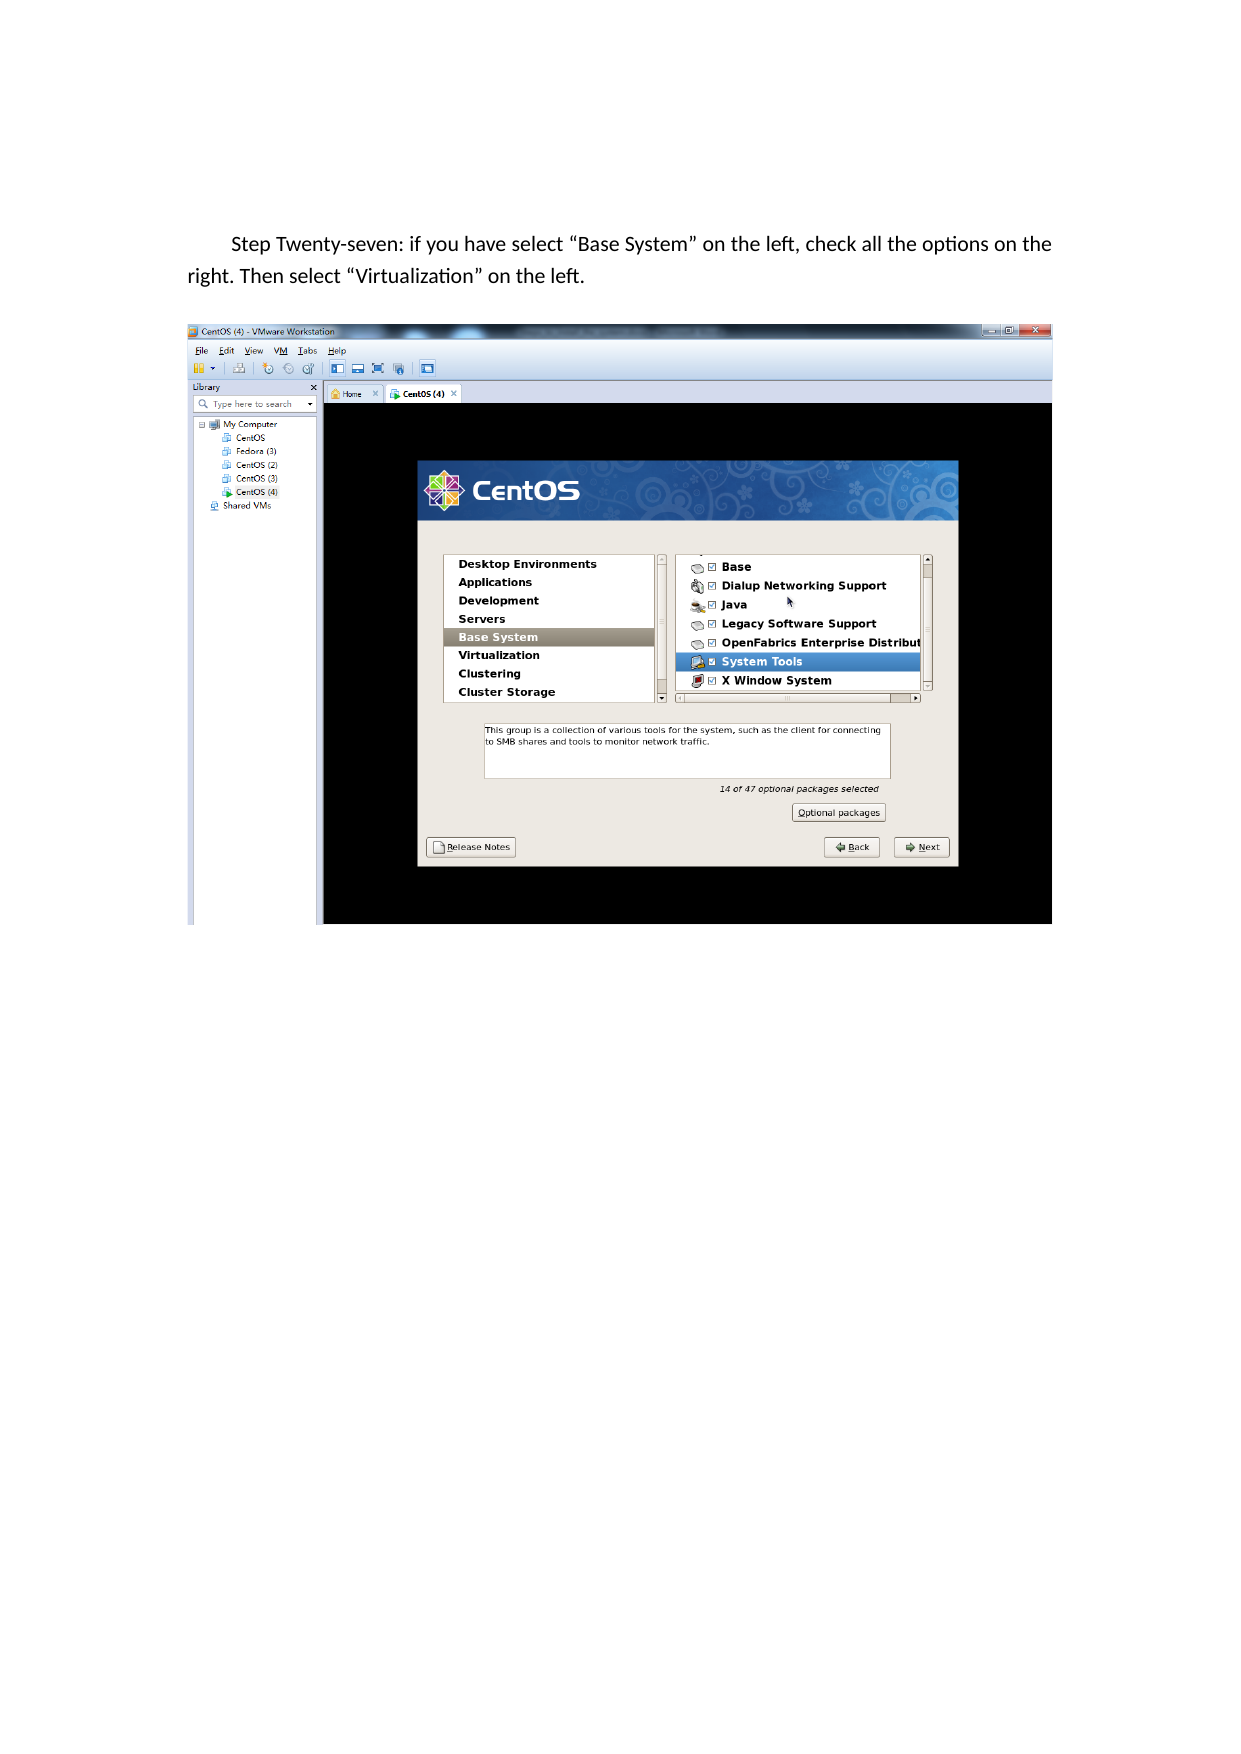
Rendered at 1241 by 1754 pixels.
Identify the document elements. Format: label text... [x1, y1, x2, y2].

picture [187, 324, 1053, 925]
text Step Twenty-seven: if you have select “Base System” on the left, check all the options on the right. Then select “Virtualization” on the left. [187, 227, 1053, 292]
